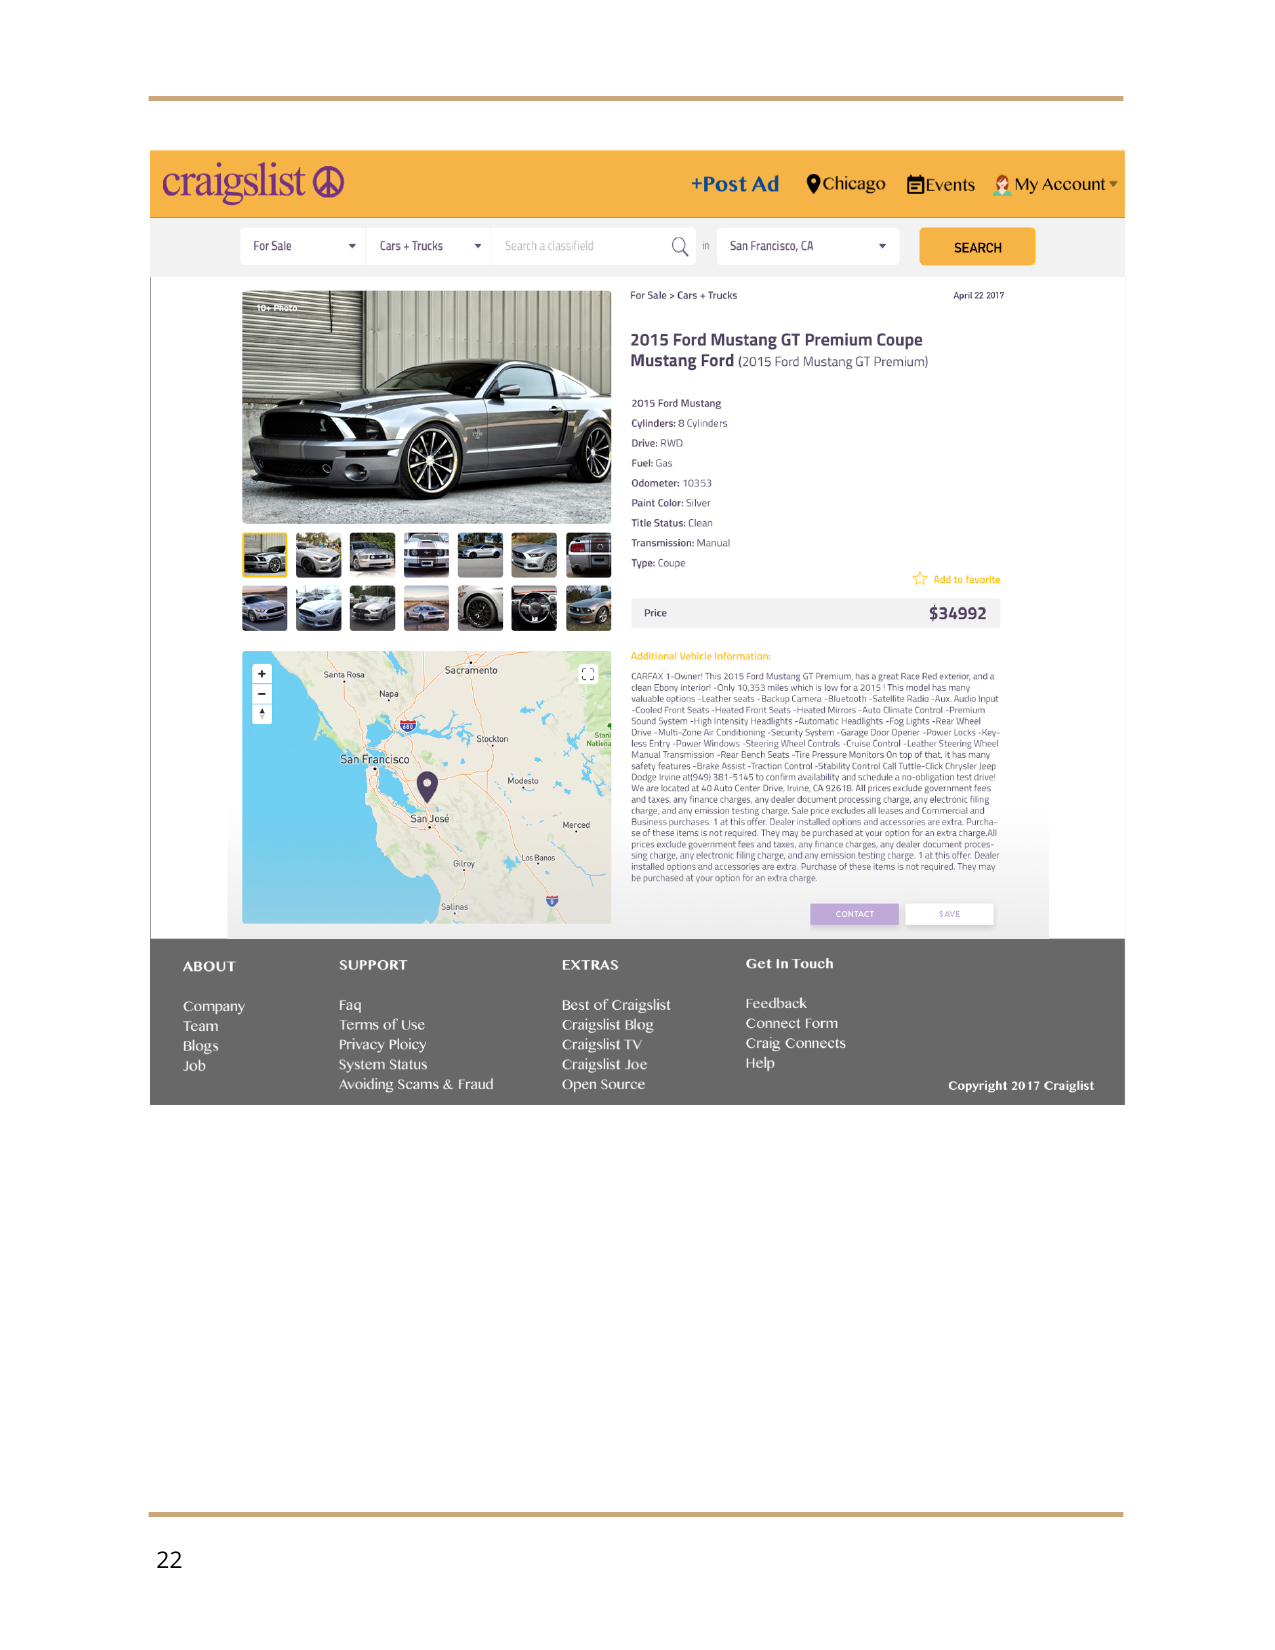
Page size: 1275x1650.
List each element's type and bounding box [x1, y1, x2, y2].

picture [150, 150, 1125, 1105]
picture [148, 96, 1124, 101]
picture [148, 1512, 1124, 1517]
